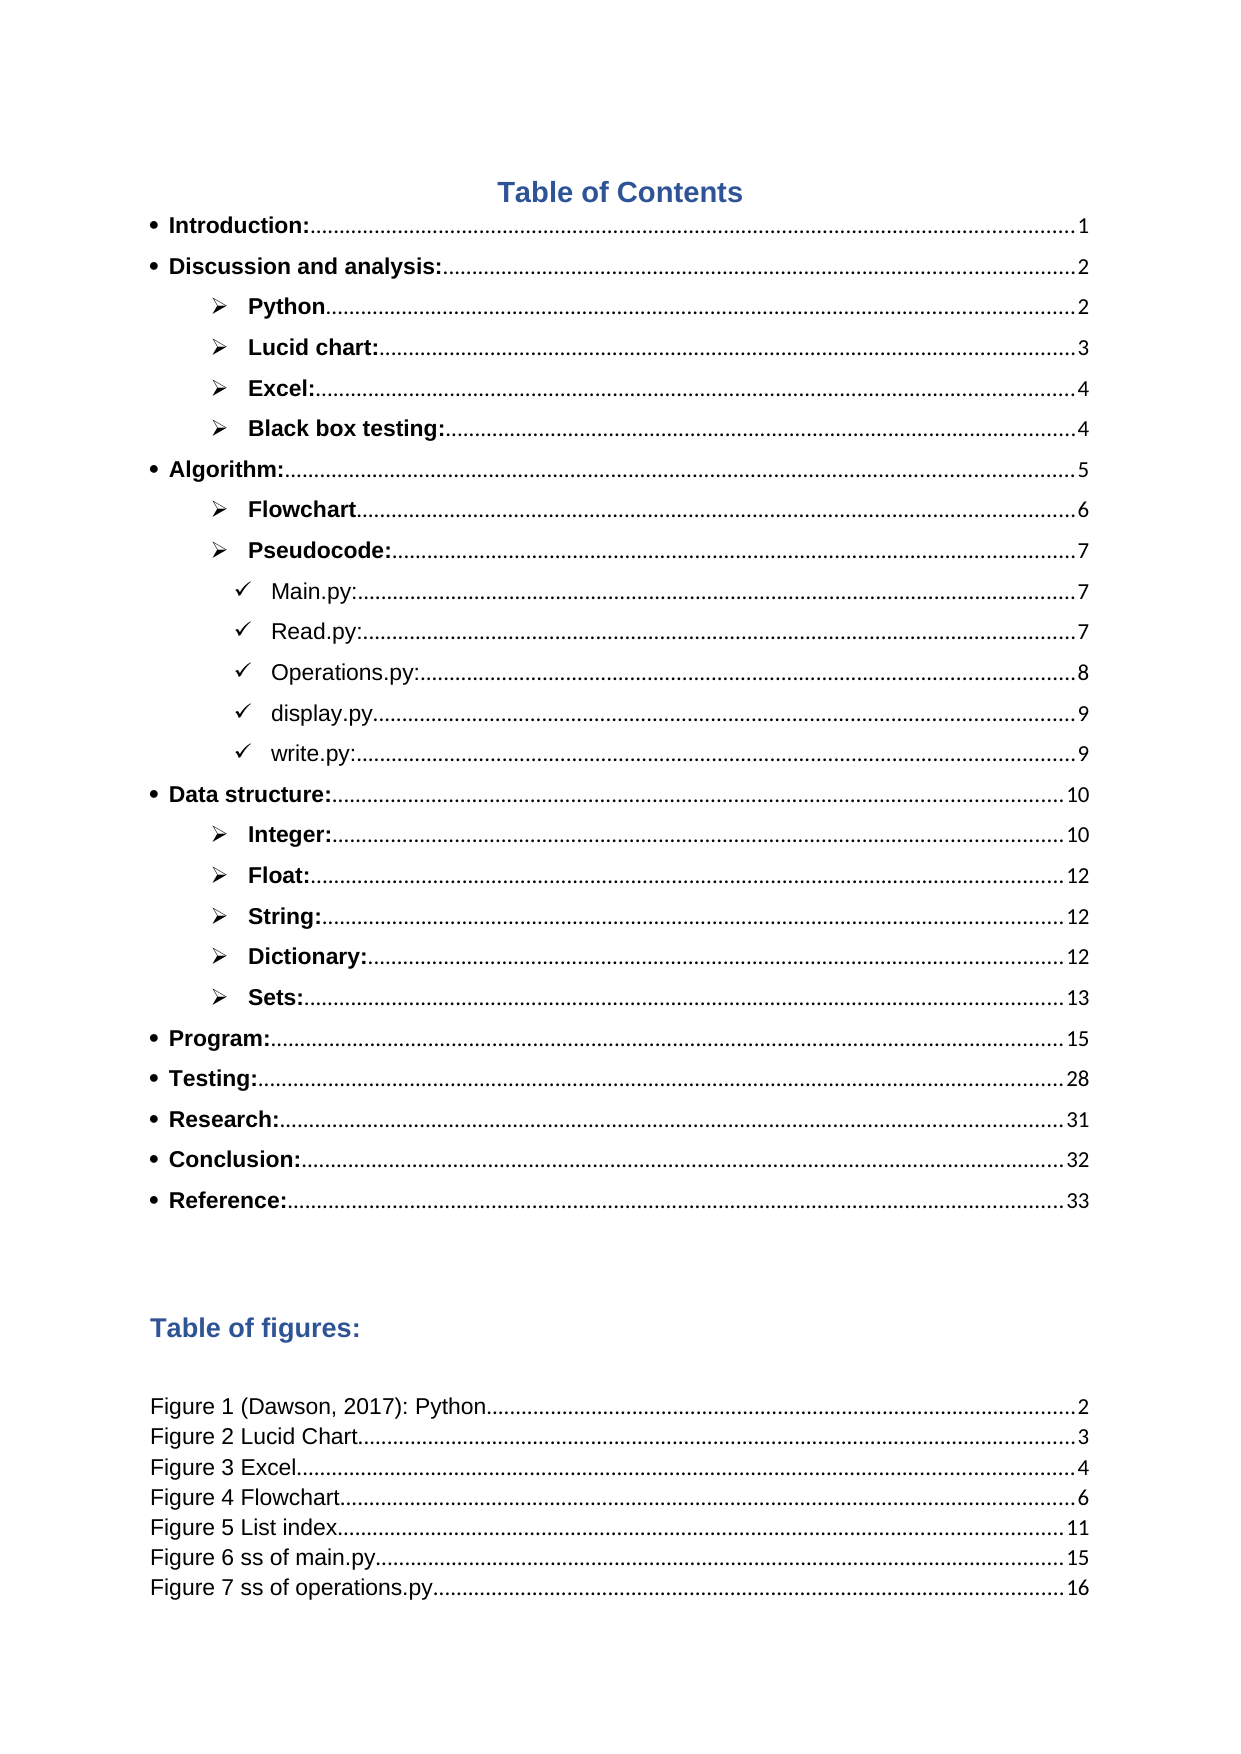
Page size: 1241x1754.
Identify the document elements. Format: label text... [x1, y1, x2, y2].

text Figure 3 Excel 4 [150, 1453, 1090, 1481]
text Figure 1 (Dawson, 2017): Python 2 [150, 1392, 1090, 1420]
subtitle Table of figures: [150, 1312, 1090, 1343]
text Figure 6 ss of main.py 15 [150, 1543, 1090, 1571]
text Figure 4 Flowchart 6 [150, 1483, 1090, 1511]
text Figure 7 ss of operations.py 16 [150, 1573, 1090, 1601]
text Figure 5 List index 11 [150, 1513, 1090, 1541]
text Figure 2 Lucid Chart 3 [150, 1422, 1090, 1450]
